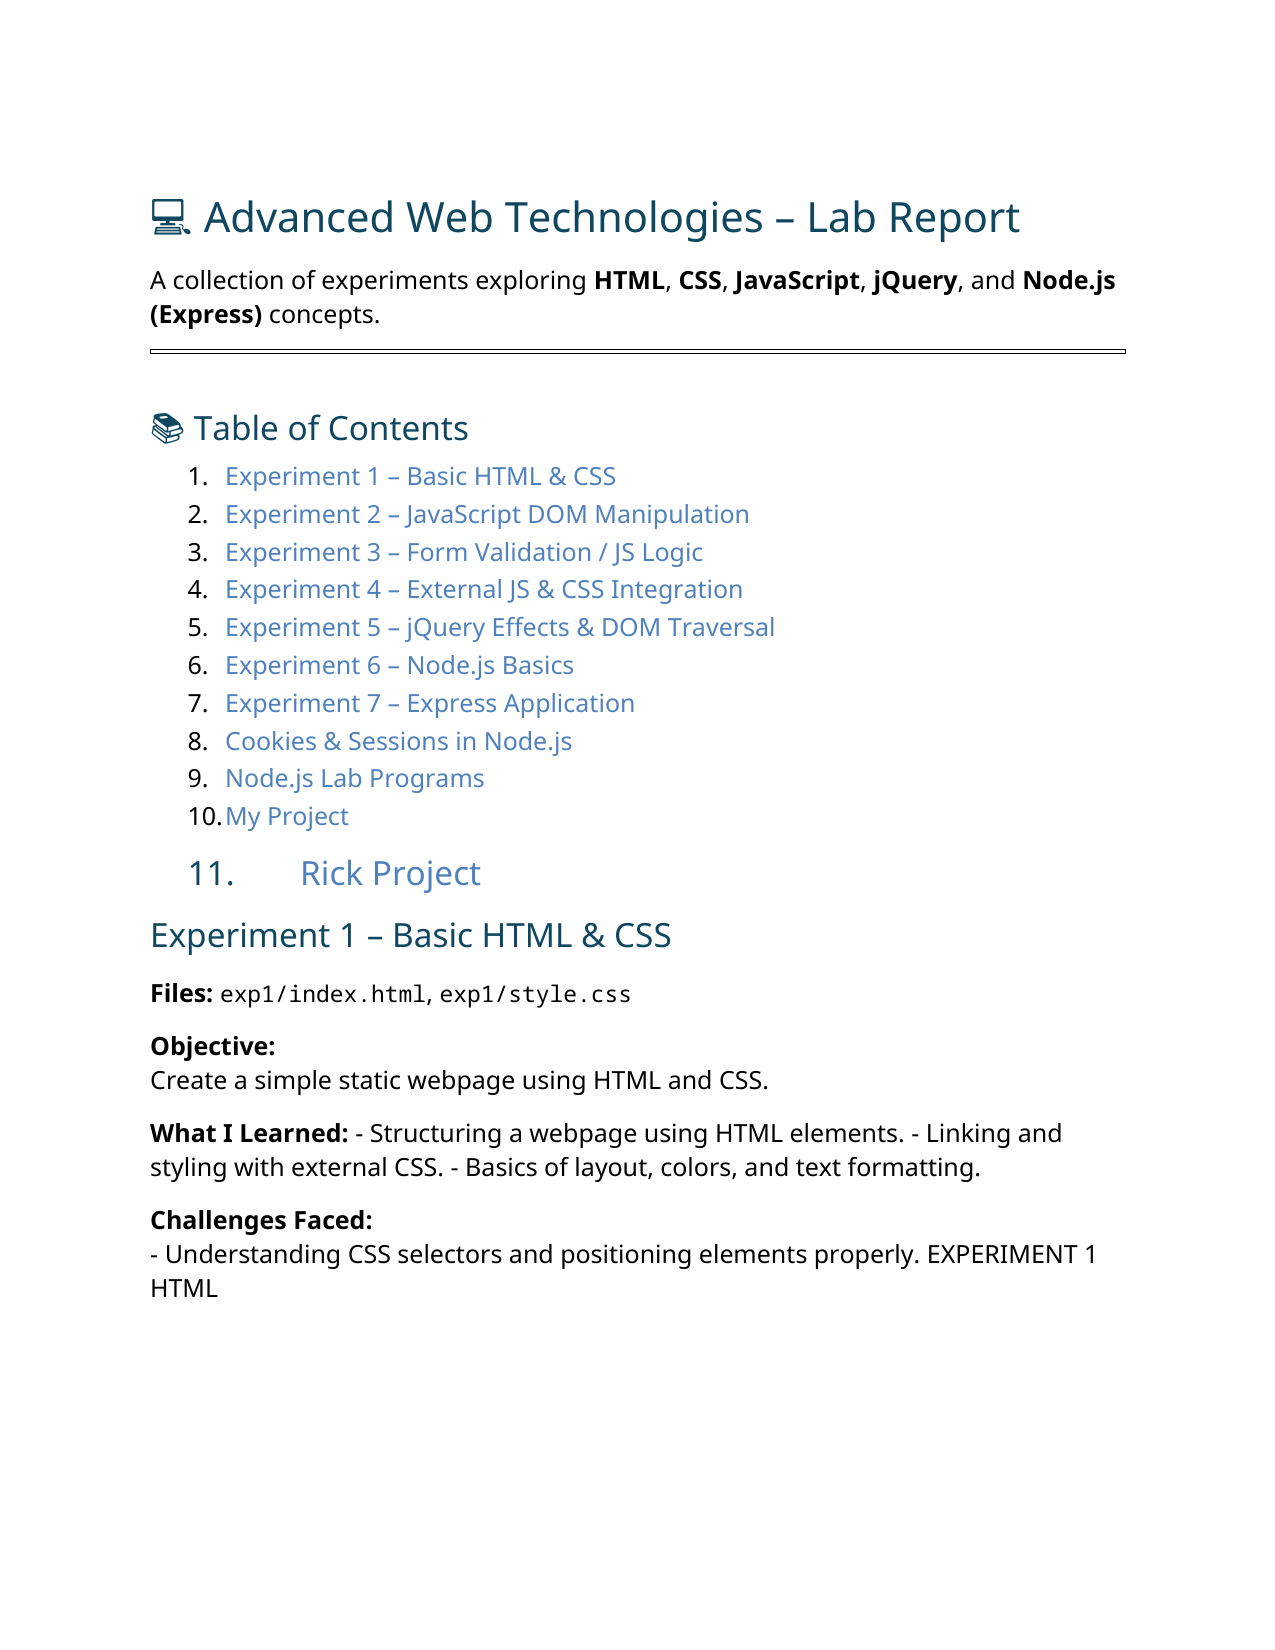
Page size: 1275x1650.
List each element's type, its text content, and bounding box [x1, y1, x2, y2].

list Experiment 2 – JavaScript DOM Manipulation [187, 496, 1125, 530]
list Experiment 5 – jQuery Effects & DOM Traversal [187, 610, 1125, 644]
list Experiment 4 – External JS & CSS Integration [187, 572, 1125, 606]
list Cookies & Sessions in Node.js [187, 723, 1125, 757]
list Node.js Lab Programs [187, 761, 1125, 795]
text Objective: Create a simple static webpage using HTML and CSS. [150, 1029, 1125, 1097]
subtitle 💻 Advanced Web Technologies – Lab Report [150, 187, 1125, 244]
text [150, 1202, 1125, 1304]
subtitle 📚 Table of Contents [150, 405, 1125, 450]
list Experiment 7 – Express Application [187, 685, 1125, 719]
subtitle Rick Project [187, 849, 1125, 895]
text What I Learned: - Structuring a webpage using HTML elements. - Linking and styling with external CSS. - Basics of layout, colors, and text formatting. [150, 1116, 1125, 1184]
text A collection of experiments exploring HTML, CSS, JavaScript, jQuery, and Node.js (Express) concepts. [150, 263, 1125, 331]
subtitle Experiment 1 – Basic HTML & CSS [150, 912, 1125, 957]
list Experiment 1 – Basic HTML & CSS [187, 458, 1125, 493]
list Experiment 6 – Node.js Basics [187, 648, 1125, 682]
list My Project [187, 799, 1125, 833]
list Experiment 3 – Form Validation / JS Logic [187, 534, 1125, 568]
text Files: exp1/index.html, exp1/style.css [150, 976, 1125, 1010]
